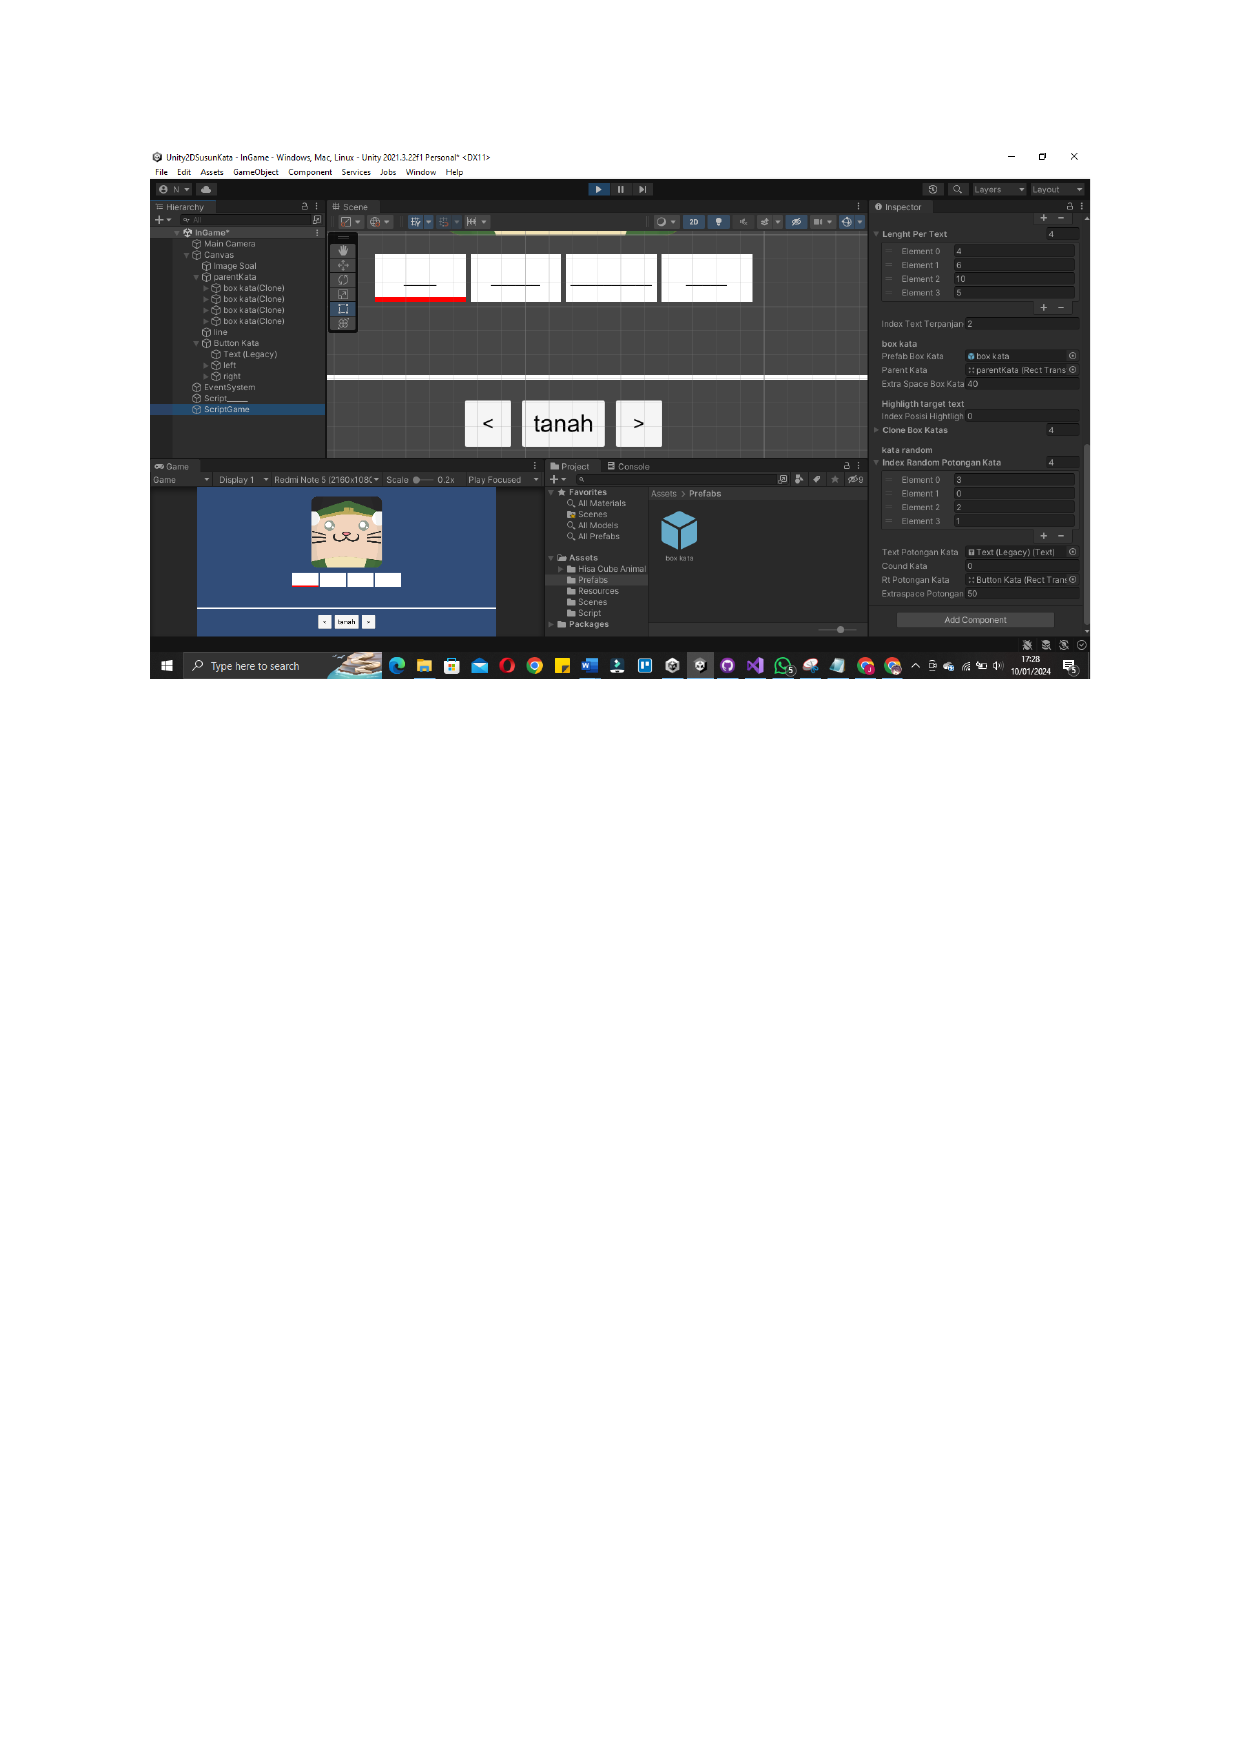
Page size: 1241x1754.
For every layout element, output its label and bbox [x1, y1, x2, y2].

picture [150, 150, 1091, 679]
